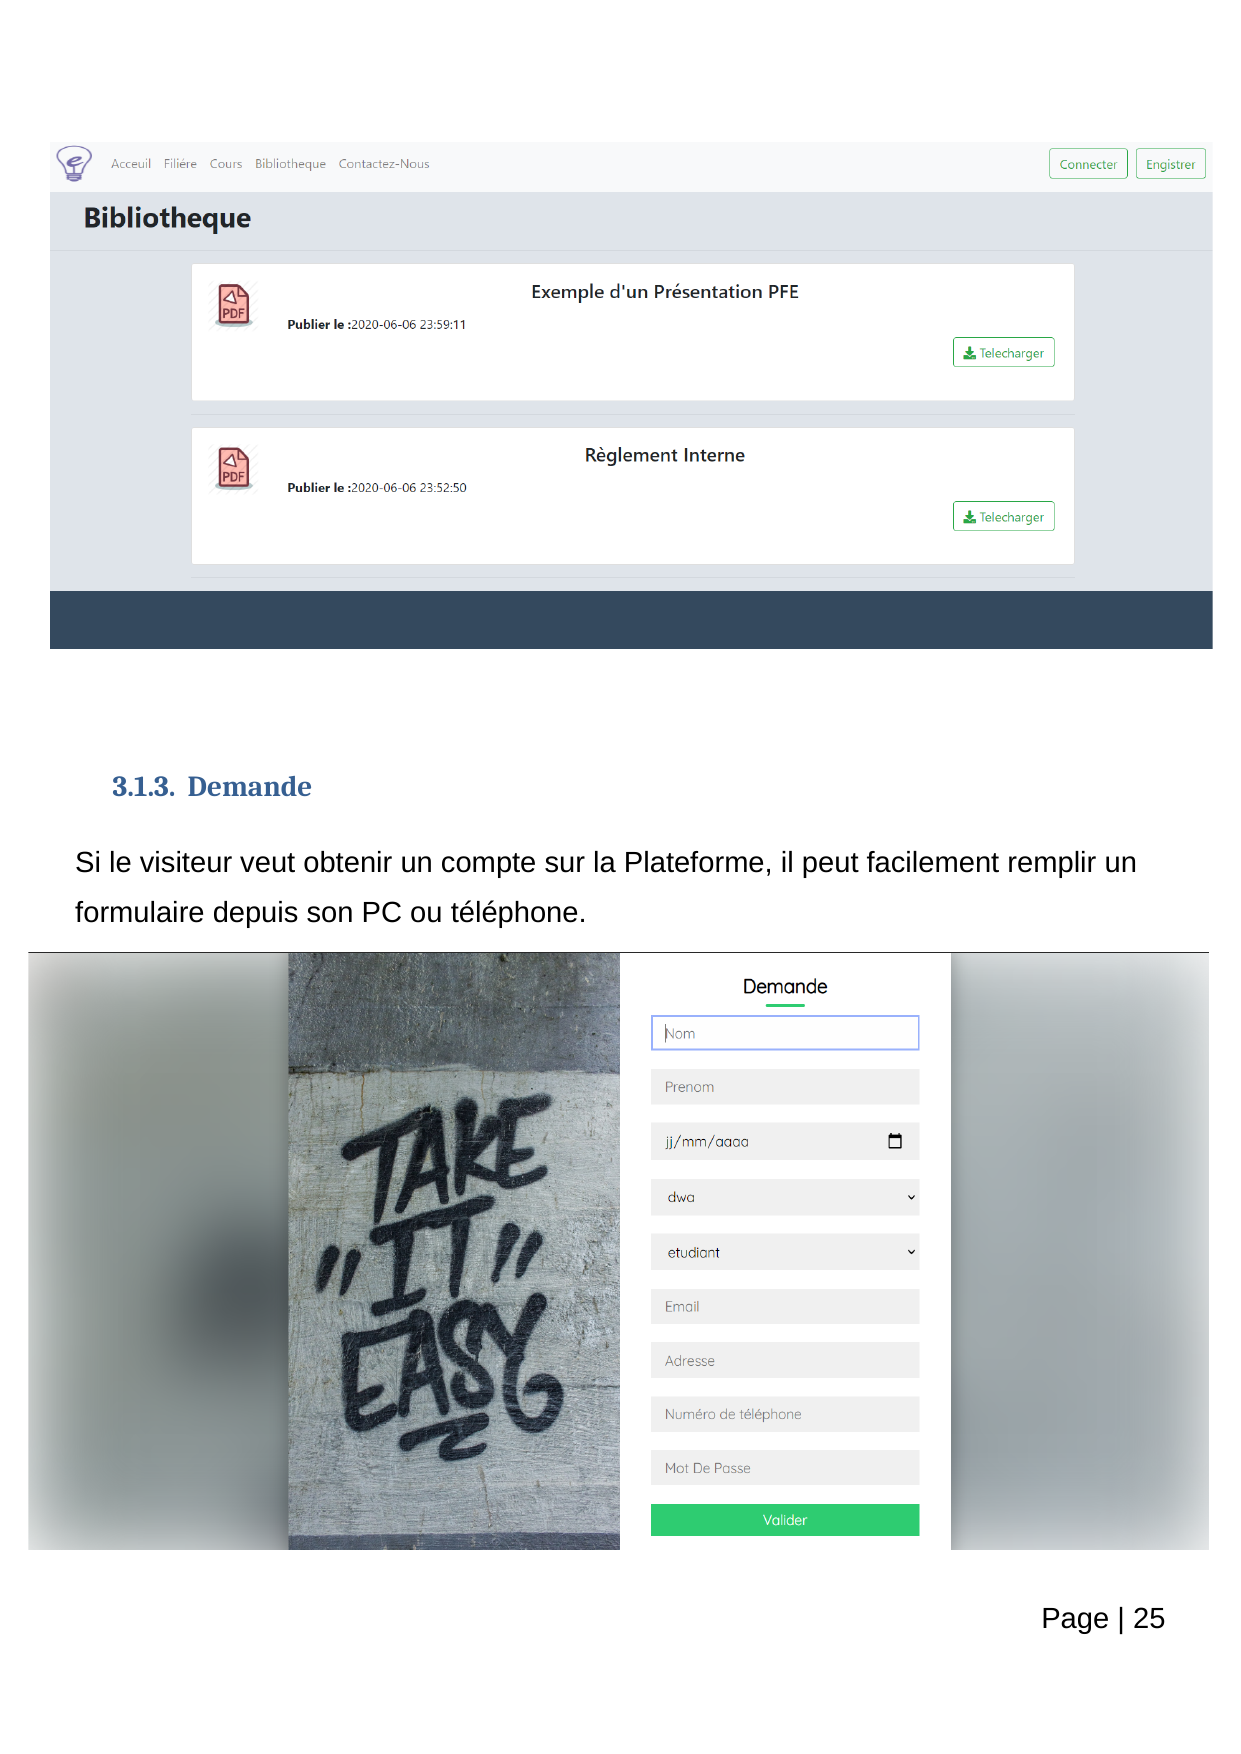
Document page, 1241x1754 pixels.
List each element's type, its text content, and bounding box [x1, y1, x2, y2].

picture [28, 952, 1208, 1550]
subtitle Demande [112, 770, 1165, 803]
text Si le visiteur veut obtenir un compte sur la Plateforme, il peut facilement remplir un formulaire depuis son PC ou téléphone. [75, 845, 1165, 929]
picture [50, 142, 1211, 649]
